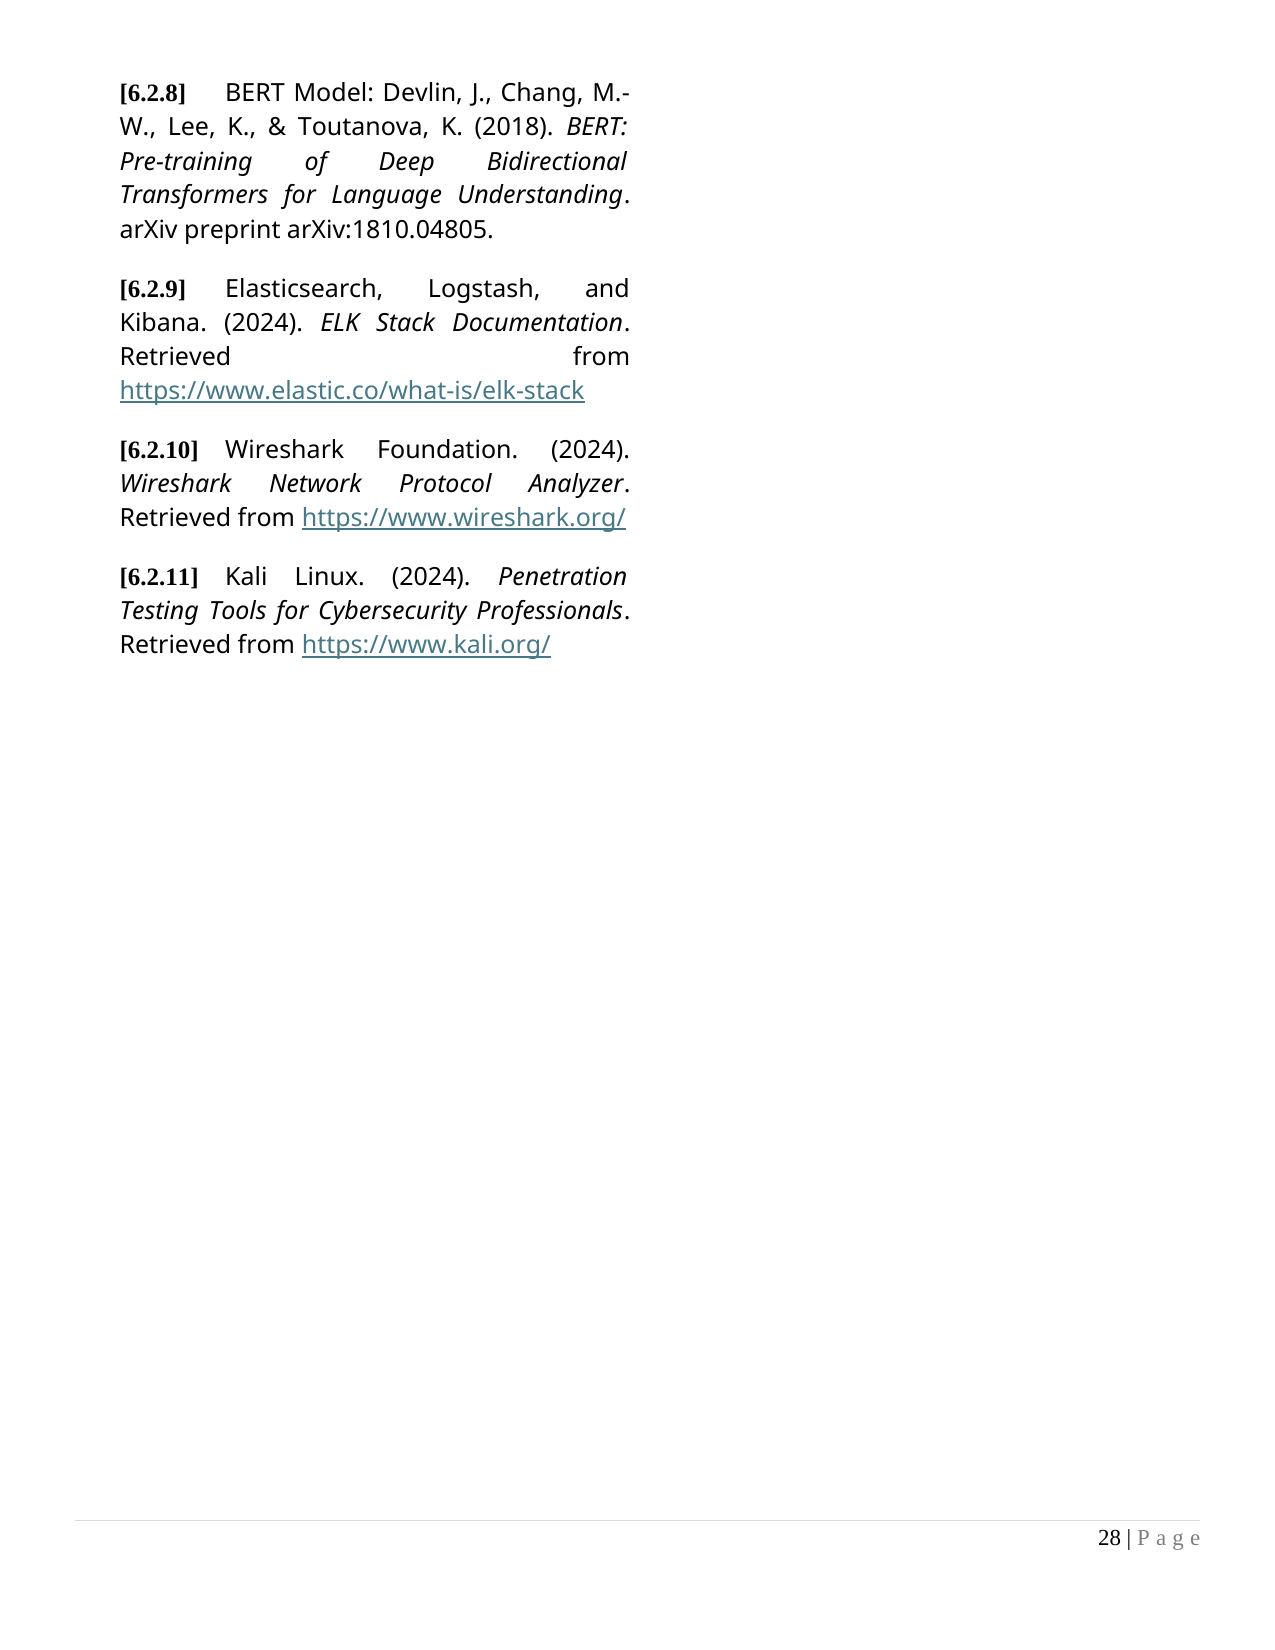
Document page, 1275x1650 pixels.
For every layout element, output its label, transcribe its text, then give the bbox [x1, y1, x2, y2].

list Kali Linux. (2024). Penetration Testing Tools for Cybersecurity Professionals. Retrieved from https://www.kali.org/ [119, 559, 630, 661]
list BERT Model: Devlin, J., Chang, M.-W., Lee, K., & Toutanova, K. (2018). BERT: Pre-training of Deep Bidirectional Transformers for Language Understanding. arXiv preprint arXiv:1810.04805. [119, 75, 630, 245]
list Wireshark Foundation. (2024). Wireshark Network Protocol Analyzer. Retrieved from https://www.wireshark.org/ [119, 432, 630, 534]
list Elasticsearch, Logstash, and Kibana. (2024). ELK Stack Documentation. Retrieved from https://www.elastic.co/what-is/elk-stack [119, 270, 630, 407]
